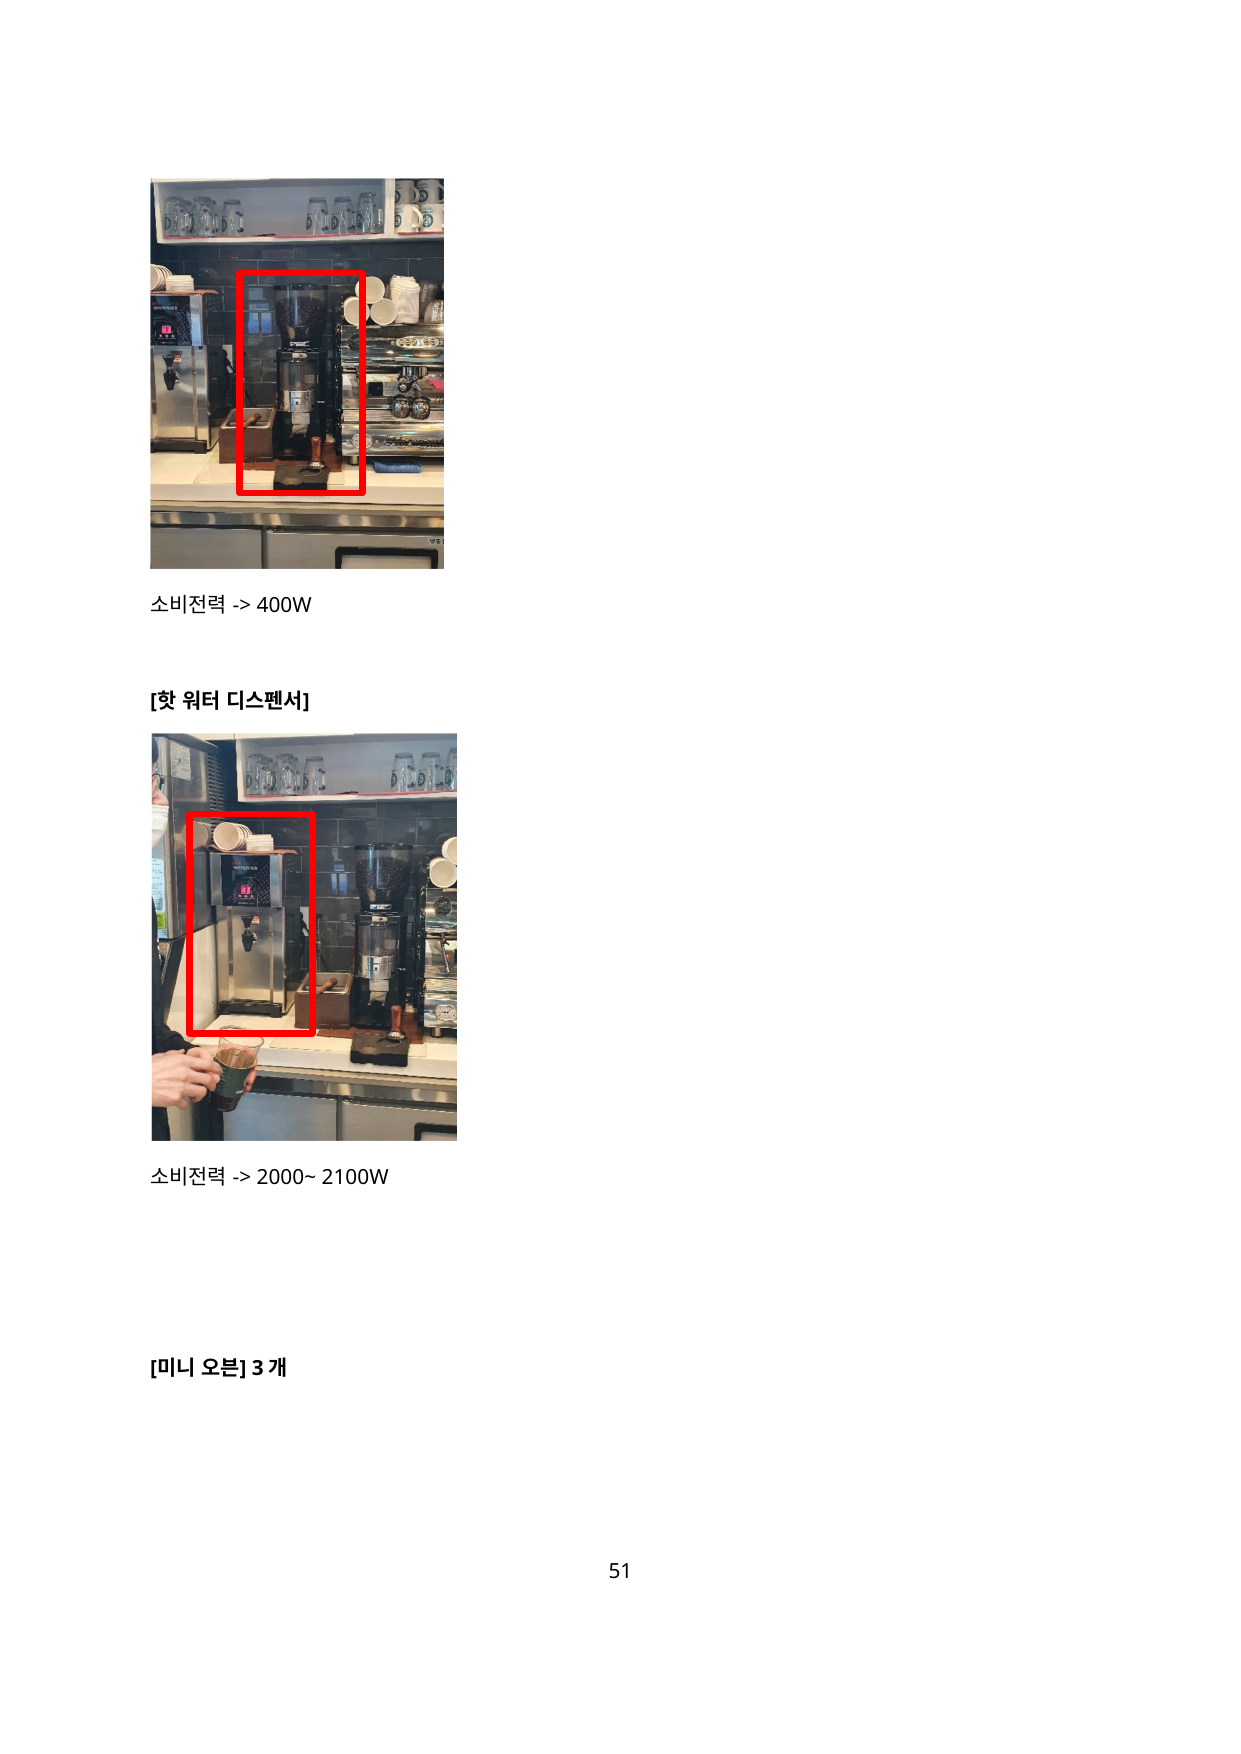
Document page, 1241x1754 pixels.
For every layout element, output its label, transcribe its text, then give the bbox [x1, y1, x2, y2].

picture [151, 179, 444, 568]
text 소비전력 -> 400W [150, 588, 1090, 618]
text [핫 워터 디스펜서] [150, 684, 1090, 715]
text 소비전력 -> 2000~ 2100W [150, 1160, 1090, 1190]
picture [152, 734, 457, 1140]
text [미니 오븐] 3개 [150, 1351, 1090, 1382]
